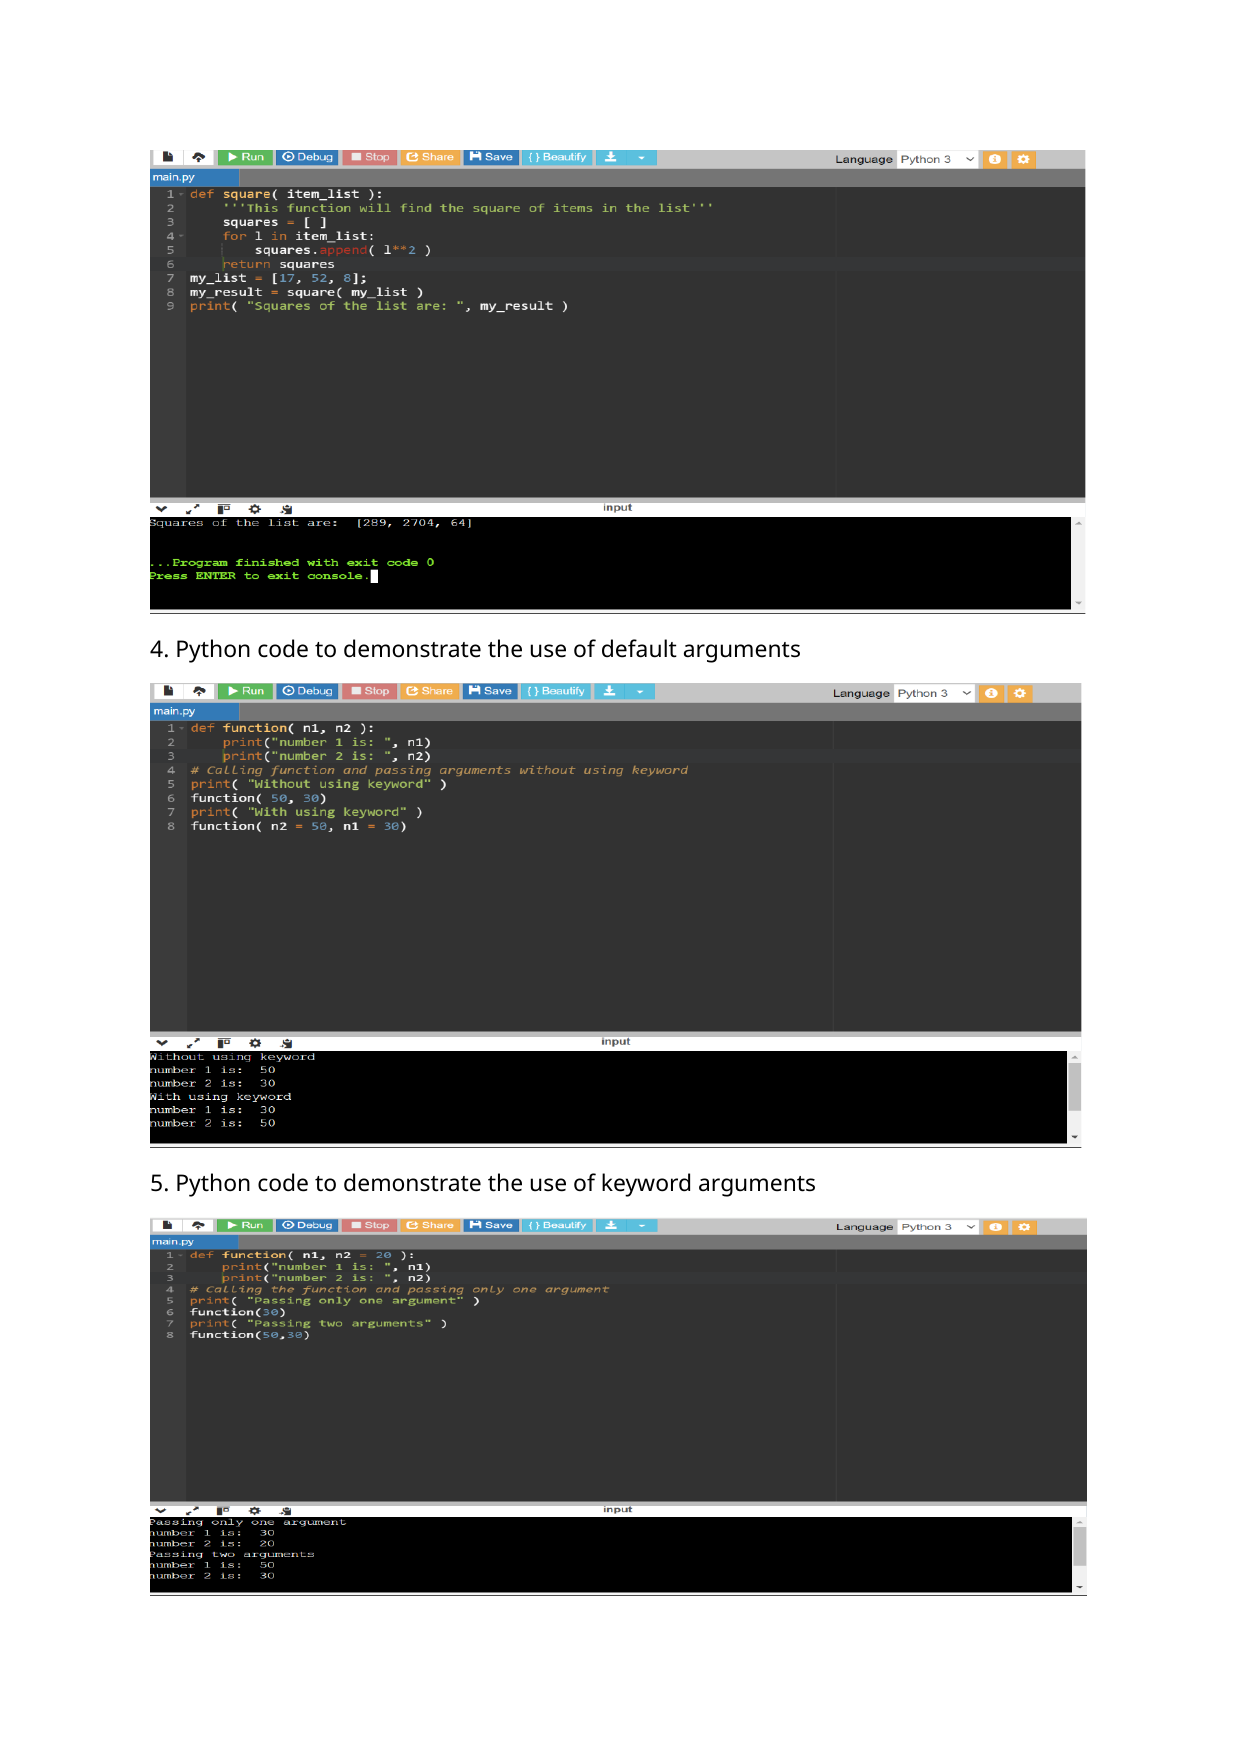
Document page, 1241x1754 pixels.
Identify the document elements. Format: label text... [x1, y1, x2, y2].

picture [150, 150, 1086, 614]
picture [150, 1217, 1087, 1596]
text 4. Python code to demonstrate the use of default arguments [150, 633, 1090, 664]
picture [150, 683, 1082, 1148]
text 5. Python code to demonstrate the use of keyword arguments [150, 1167, 1090, 1198]
